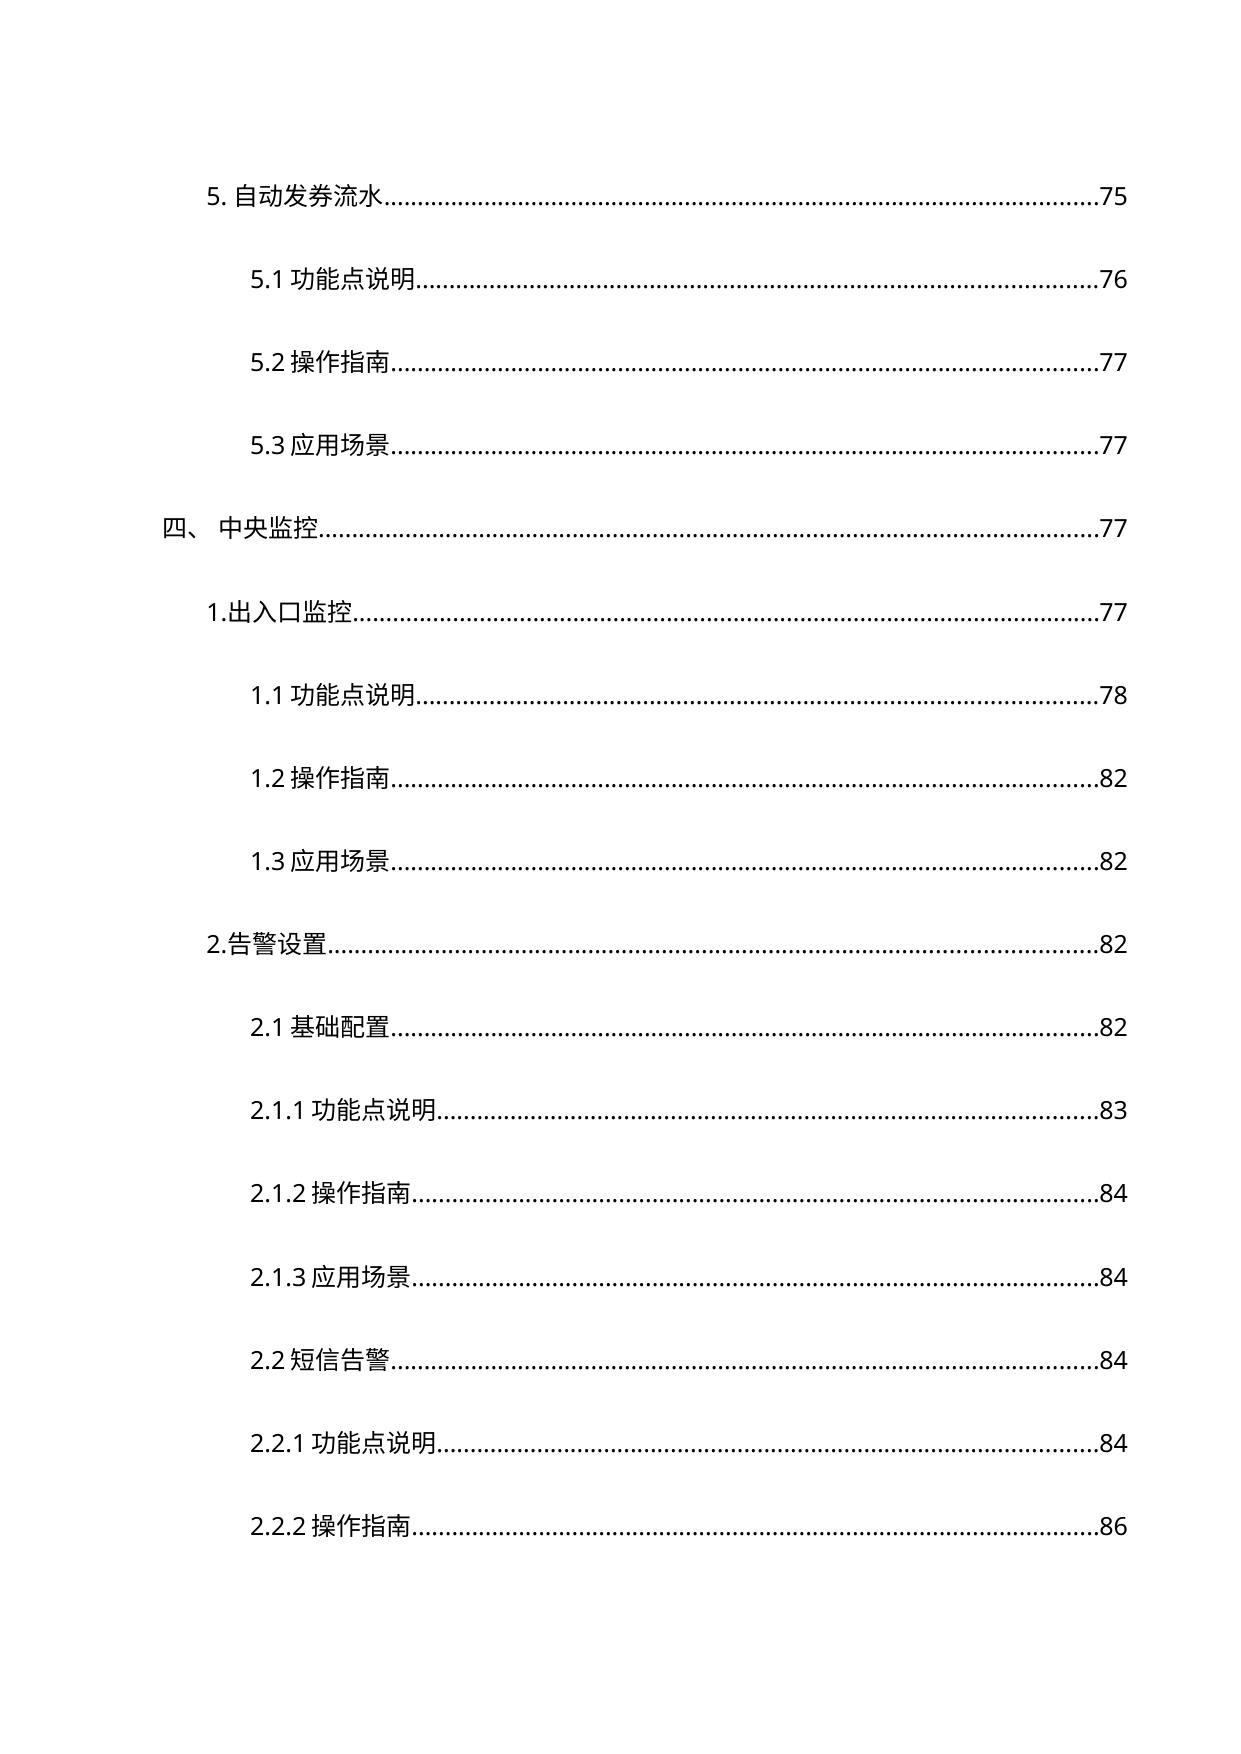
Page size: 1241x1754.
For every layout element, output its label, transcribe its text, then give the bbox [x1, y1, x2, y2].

text 1.3应用场景 82 [200, 827, 1128, 892]
text 5.3应用场景 77 [200, 411, 1128, 476]
text 2.1.3应用场景 84 [200, 1243, 1128, 1308]
text 5.2操作指南 77 [200, 328, 1128, 393]
text 2.1.2操作指南 84 [200, 1159, 1128, 1224]
text 2.2.2操作指南 86 [200, 1492, 1128, 1557]
text 1.2操作指南 82 [200, 744, 1128, 809]
text 5. 自动发券流水 75 [156, 162, 1128, 227]
text 2.2短信告警 84 [200, 1326, 1128, 1391]
text 2.1基础配置 82 [200, 993, 1128, 1058]
text 2.告警设置 82 [156, 910, 1128, 975]
text 1.出入口监控 77 [156, 578, 1128, 643]
text 2.2.1功能点说明 84 [200, 1409, 1128, 1474]
text 四、 中央监控 77 [112, 494, 1128, 559]
text 5.1功能点说明 76 [200, 245, 1128, 310]
text 2.1.1功能点说明 83 [200, 1076, 1128, 1141]
text 1.1功能点说明 78 [200, 661, 1128, 726]
